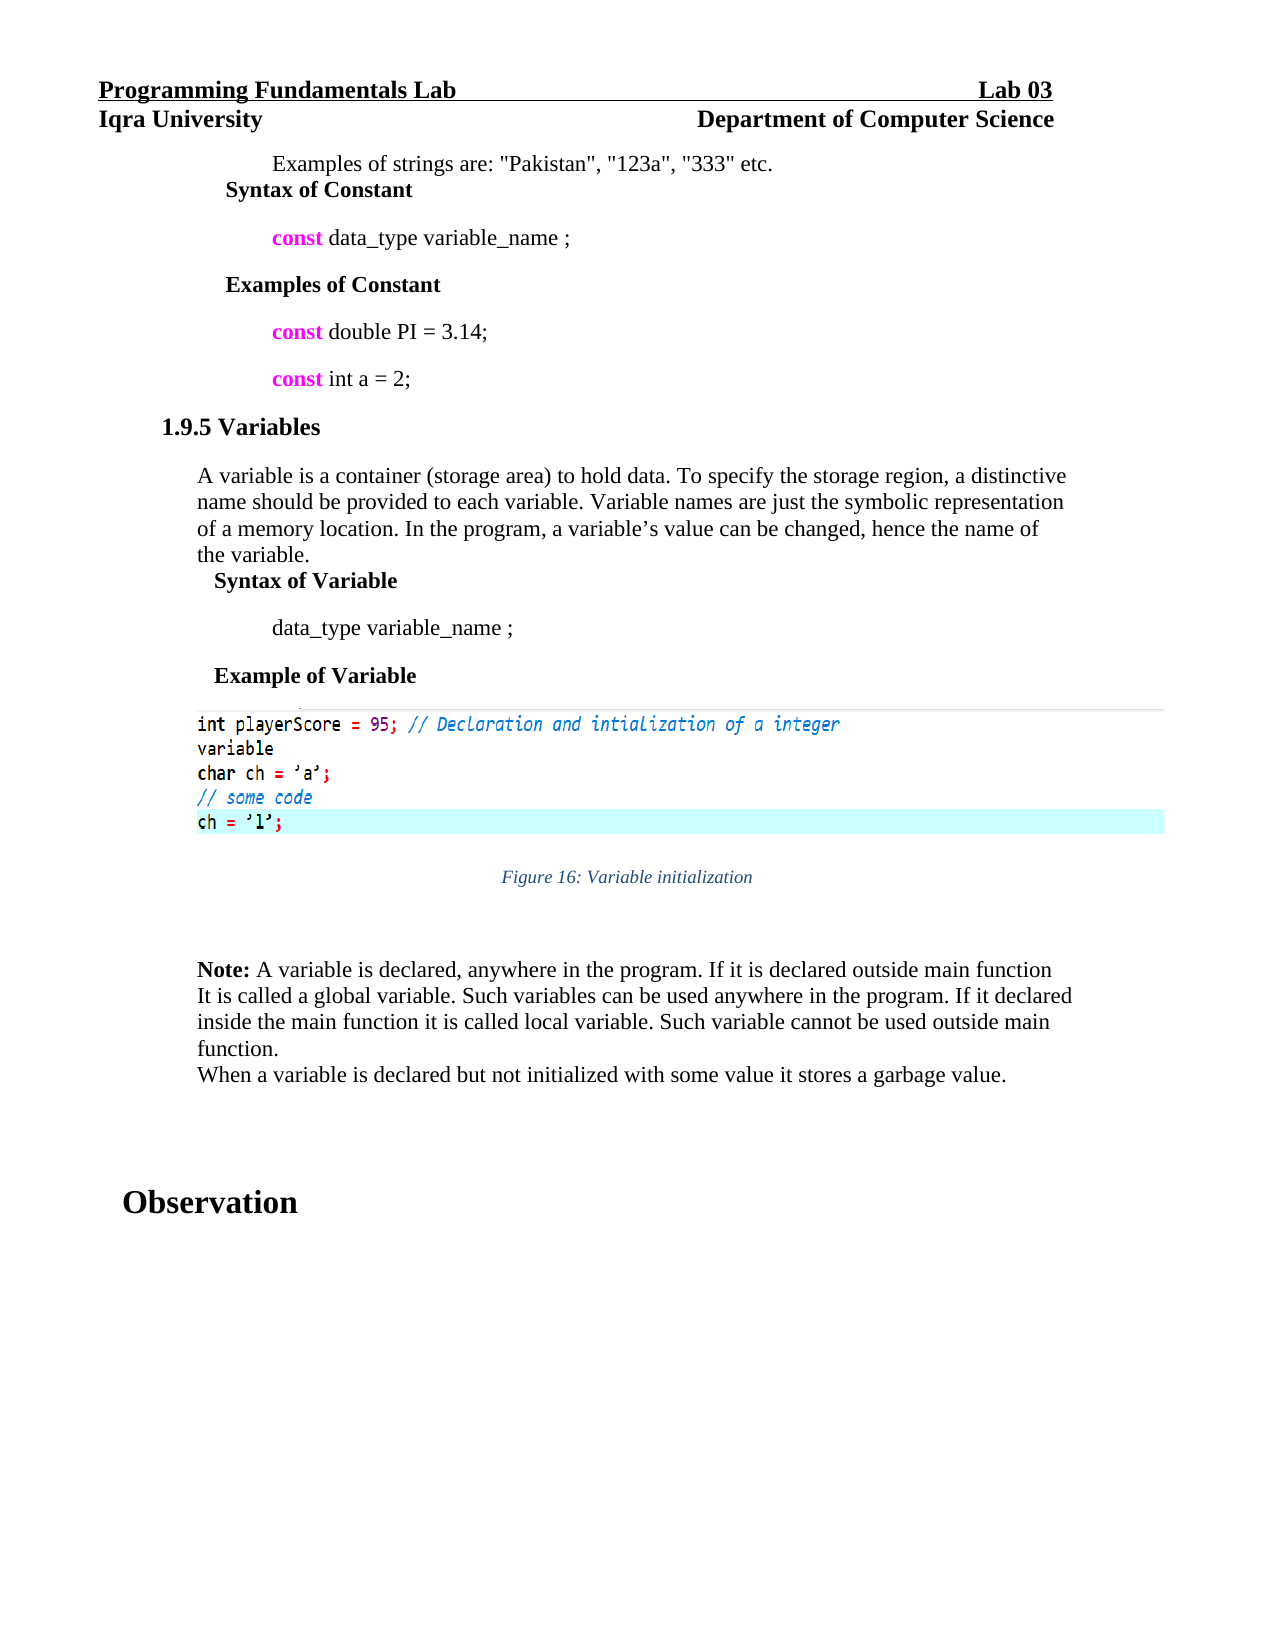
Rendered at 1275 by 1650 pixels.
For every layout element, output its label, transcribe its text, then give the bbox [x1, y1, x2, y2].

text const int a = 2; [272, 365, 1134, 391]
text Examples of Constant [197, 271, 1134, 297]
text Syntax of Variable [197, 567, 1134, 594]
subtitle Observation [122, 1182, 1144, 1220]
text inside the main function it is called local variable. Such variable cannot be used outside main [197, 1008, 1134, 1035]
text the variable. [197, 541, 1134, 567]
text When a variable is declared but not initialized with some value it stores a garbage value. [197, 1061, 1134, 1087]
text Examples of strings are: "Pakistan", "123a", "333" etc. [272, 150, 1134, 176]
text const data_type variable_name ; [197, 223, 1134, 250]
text name should be provided to each variable. Variable names are just the symbolic representation [197, 488, 1134, 514]
text It is called a global variable. Such variables can be used anywhere in the program. If it declared [197, 982, 1134, 1008]
text A variable is a container (storage area) to hold data. To specify the storage region, a distinctive [197, 462, 1134, 488]
text of a memory location. In the program, a variable’s value can be changed, hence the name of [197, 514, 1134, 541]
text Example of Variable [197, 662, 1134, 688]
text 1.9.5 Variables [161, 412, 1134, 441]
picture [196, 708, 1165, 846]
text const double PI = 3.14; [272, 318, 1134, 344]
text function. [197, 1035, 1134, 1061]
text data_type variable_name ; [272, 614, 1134, 641]
text Figure 16: Variable initialization [122, 866, 1134, 888]
text Note: A variable is declared, anywhere in the program. If it is declared outside main function [197, 956, 1134, 982]
text Syntax of Constant [197, 176, 1134, 203]
